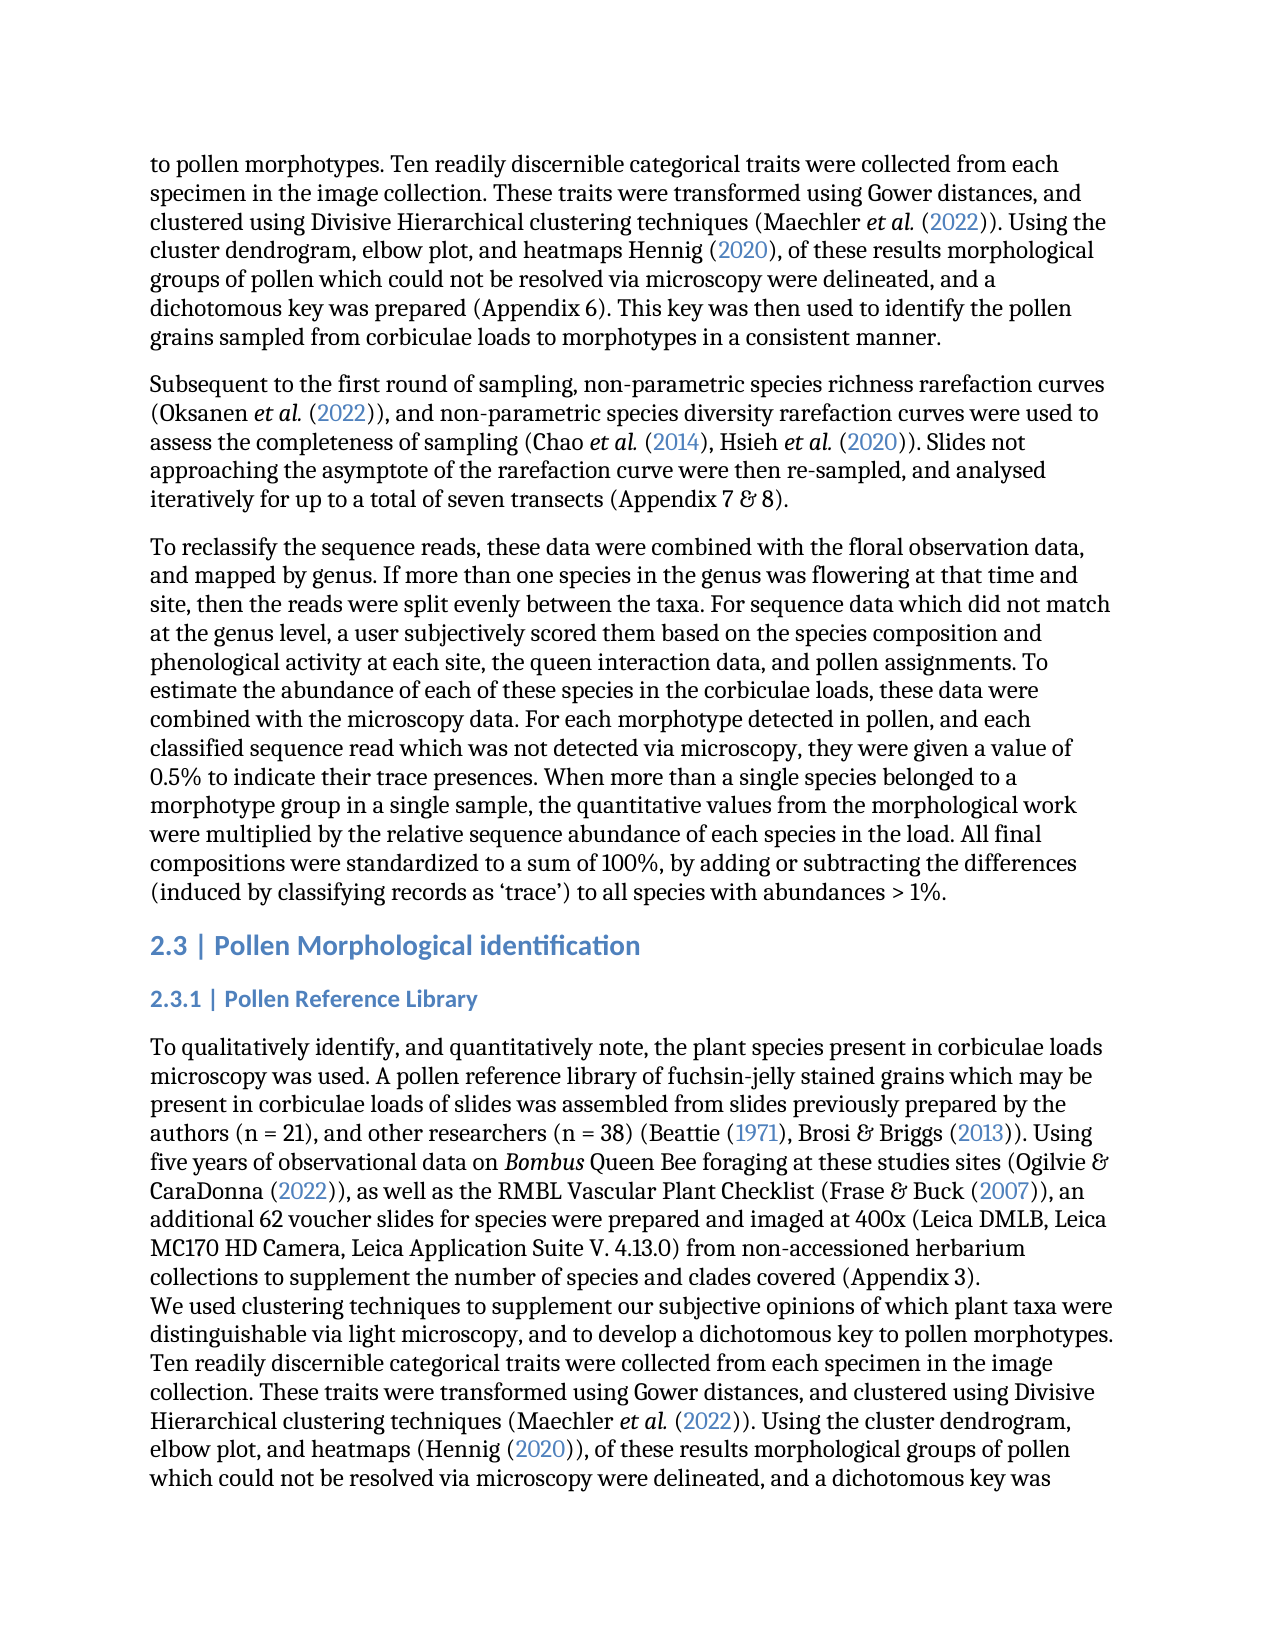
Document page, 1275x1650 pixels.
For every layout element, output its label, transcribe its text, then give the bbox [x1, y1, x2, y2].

subtitle 2.3 | Pollen Morphological identification [150, 927, 1125, 963]
text Subsequent to the first round of sampling, non-parametric species richness rarefaction curves (Oksanen et al. (2022)), and non-parametric species diversity rarefaction curves were used to assess the completeness of sampling (Chao et al. (2014), Hsieh et al. (2020)). Slides not approaching the asymptote of the rarefaction curve were then re-sampled, and analysed iteratively for up to a total of seven transects (Appendix 7 & 8). [150, 370, 1125, 514]
text To reclassify the sequence reads, these data were combined with the floral observation data, and mapped by genus. If more than one species in the genus was flowering at that time and site, then the reads were split evenly between the taxa. For sequence data which did not match at the genus level, a user subjectively scored them based on the species composition and phenological activity at each site, the queen interaction data, and pollen assignments. To estimate the abundance of each of these species in the corbiculae loads, these data were combined with the microscopy data. For each morphotype detected in pollen, and each classified sequence read which was not detected via microscopy, they were given a value of 0.5% to indicate their trace presences. When more than a single species belonged to a morphotype group in a single sample, the quantitative values from the morphological work were multiplied by the relative sequence abundance of each species in the load. All final compositions were standardized to a sum of 100%, by adding or subtracting the differences (induced by classifying records as ‘trace’) to all species with abundances > 1%. [150, 532, 1125, 906]
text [150, 1033, 1125, 1493]
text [150, 150, 1125, 351]
subtitle 2.3.1 | Pollen Reference Library [150, 983, 1125, 1014]
